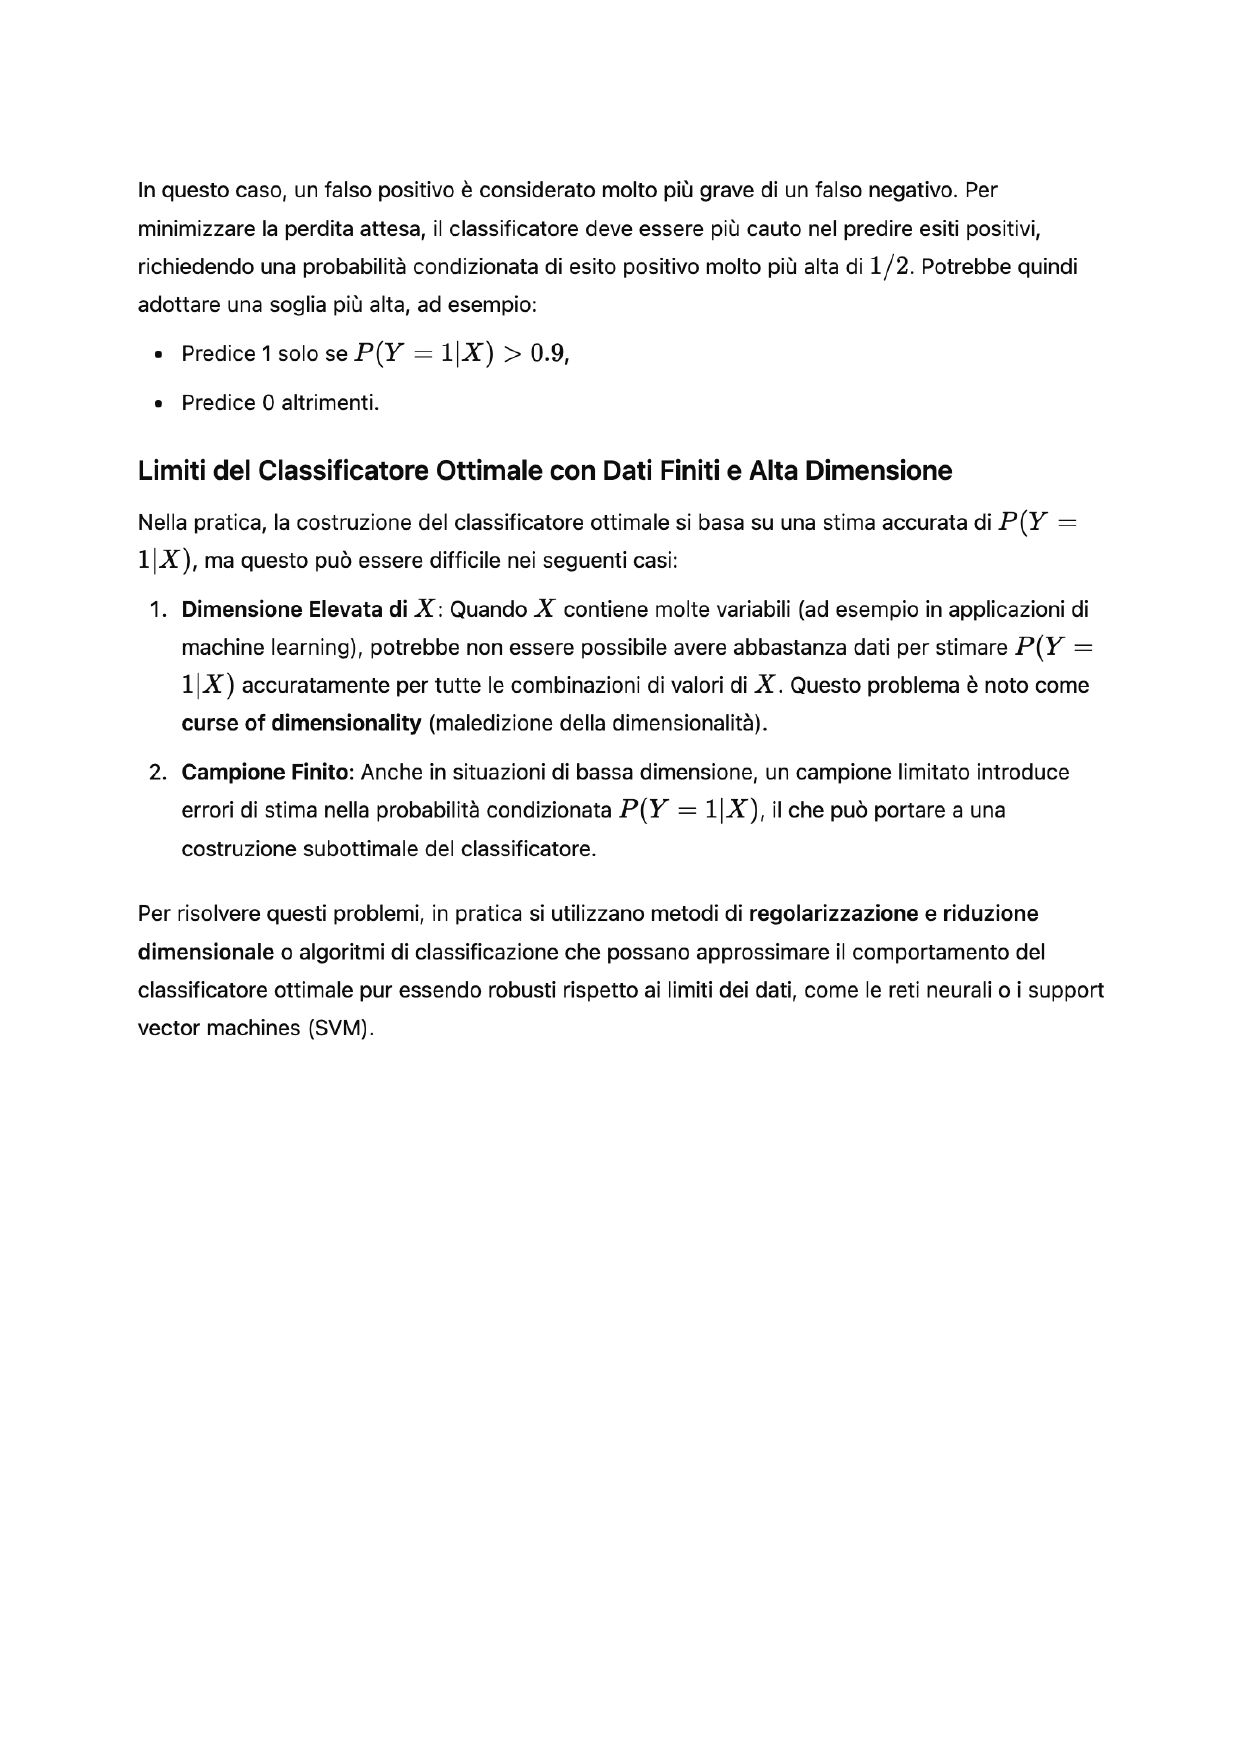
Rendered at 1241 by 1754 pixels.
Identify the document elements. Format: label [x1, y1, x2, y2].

picture [118, 147, 1122, 1053]
